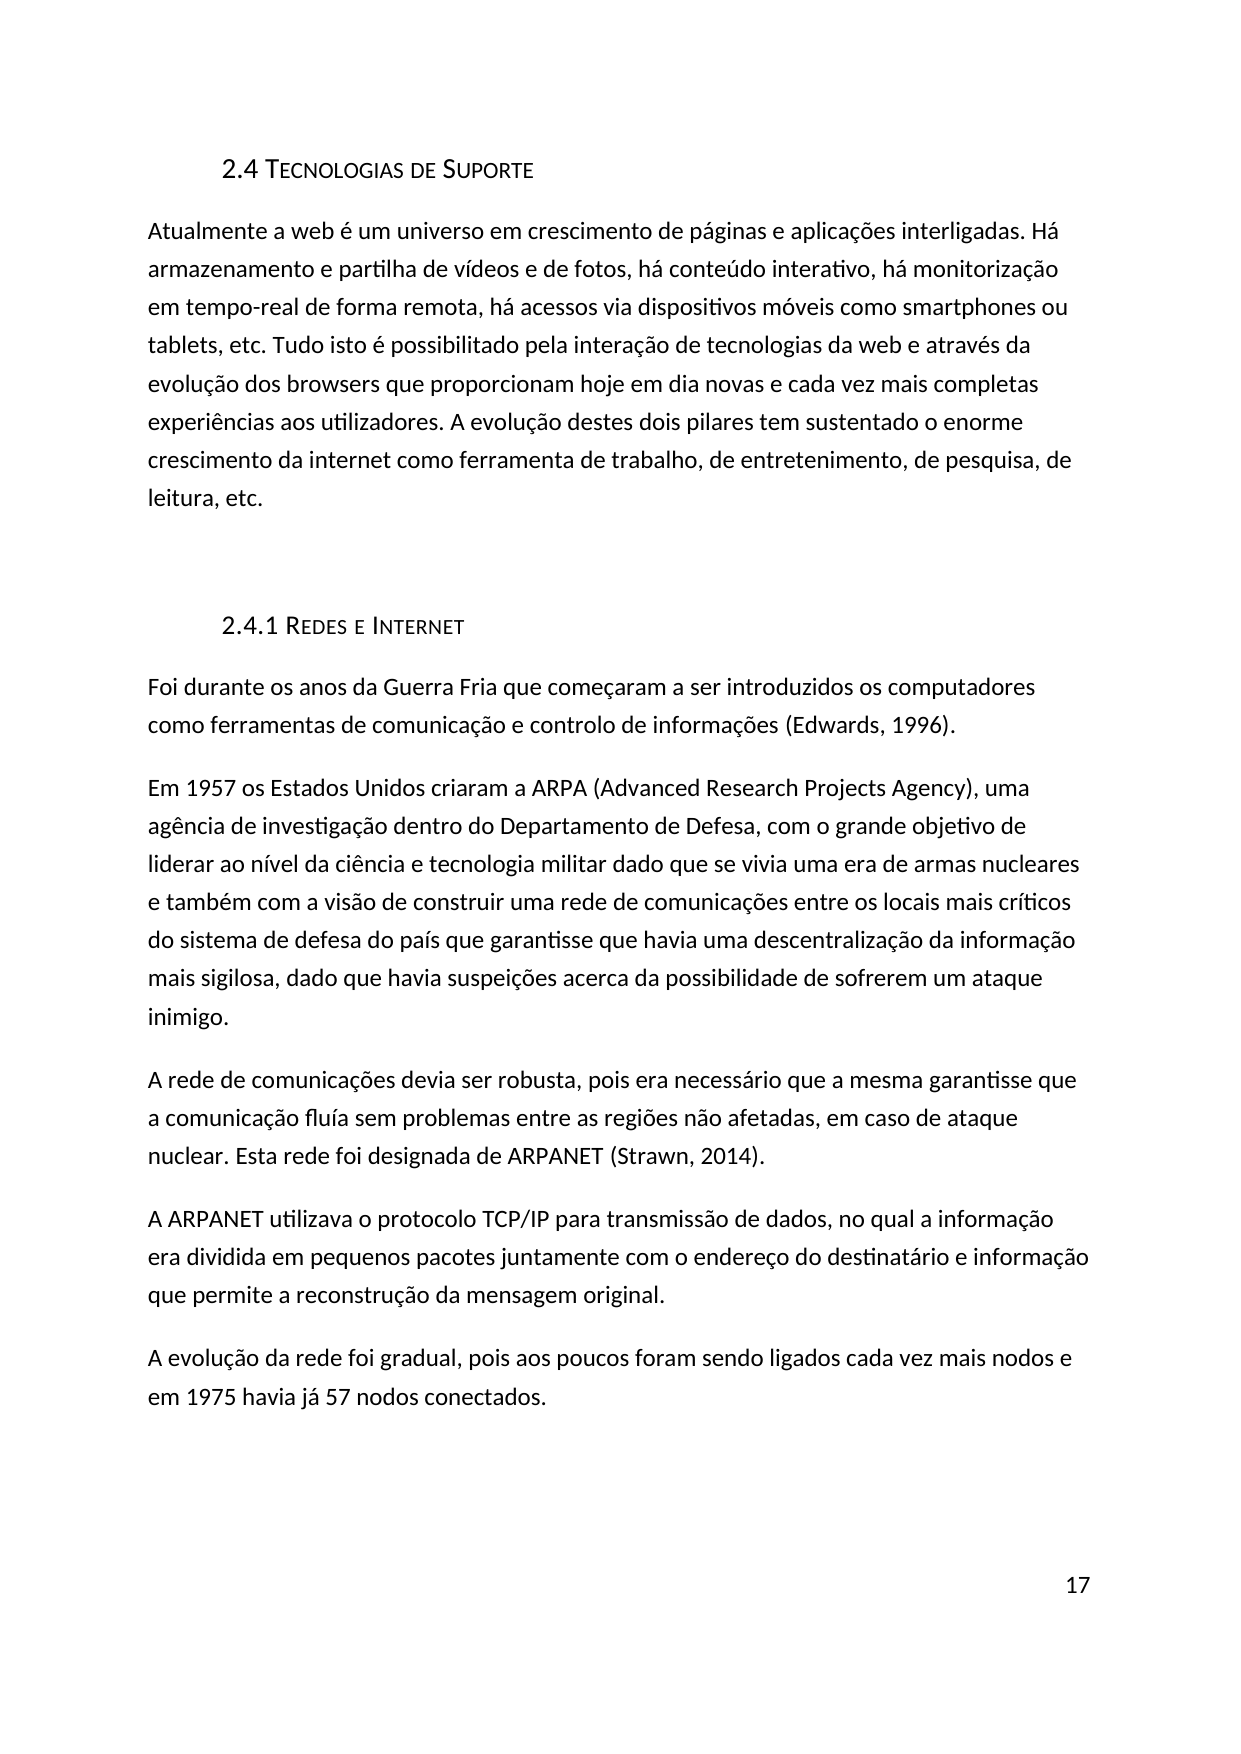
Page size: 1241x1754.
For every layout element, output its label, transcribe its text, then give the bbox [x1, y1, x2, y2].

subtitle 2.4 Tecnologias de Suporte [148, 150, 1090, 186]
text A rede de comunicações devia ser robusta, pois era necessário que a mesma garantisse que a comunicação fluía sem problemas entre as regiões não afetadas, em caso de ataque nuclear. Esta rede foi designada de ARPANET (Strawn, 2014). [148, 1064, 1090, 1171]
text Atualmente a web é um universo em crescimento de páginas e aplicações interligadas. Há armazenamento e partilha de vídeos e de fotos, há conteúdo interativo, há monitorização em tempo-real de forma remota, há acessos via dispositivos móveis como smartphones ou tablets, etc. Tudo isto é possibilitado pela interação de tecnologias da web e através da evolução dos browsers que proporcionam hoje em dia novas e cada vez mais completas experiências aos utilizadores. A evolução destes dois pilares tem sustentado o enorme crescimento da internet como ferramenta de trabalho, de entretenimento, de pesquisa, de leitura, etc. [148, 215, 1090, 513]
text A evolução da rede foi gradual, pois aos poucos foram sendo ligados cada vez mais nodos e em 1975 havia já 57 nodos conectados. [148, 1342, 1090, 1411]
text Foi durante os anos da Guerra Fria que começaram a ser introduzidos os computadores como ferramentas de comunicação e controlo de informações (Edwards, 1996). [148, 671, 1090, 739]
subtitle 2.4.1 Redes e Internet [148, 608, 1090, 641]
text Em 1957 os Estados Unidos criaram a ARPA (Advanced Research Projects Agency), uma agência de investigação dentro do Departamento de Defesa, com o grande objetivo de liderar ao nível da ciência e tecnologia militar dado que se vivia uma era de armas nucleares e também com a visão de construir uma rede de comunicações entre os locais mais críticos do sistema de defesa do país que garantisse que havia uma descentralização da informação mais sigilosa, dado que havia suspeições acerca da possibilidade de sofrerem um ataque inimigo. [148, 772, 1090, 1031]
text A ARPANET utilizava o protocolo TCP/IP para transmissão de dados, no qual a informação era dividida em pequenos pacotes juntamente com o endereço do destinatário e informação que permite a reconstrução da mensagem original. [148, 1203, 1090, 1310]
